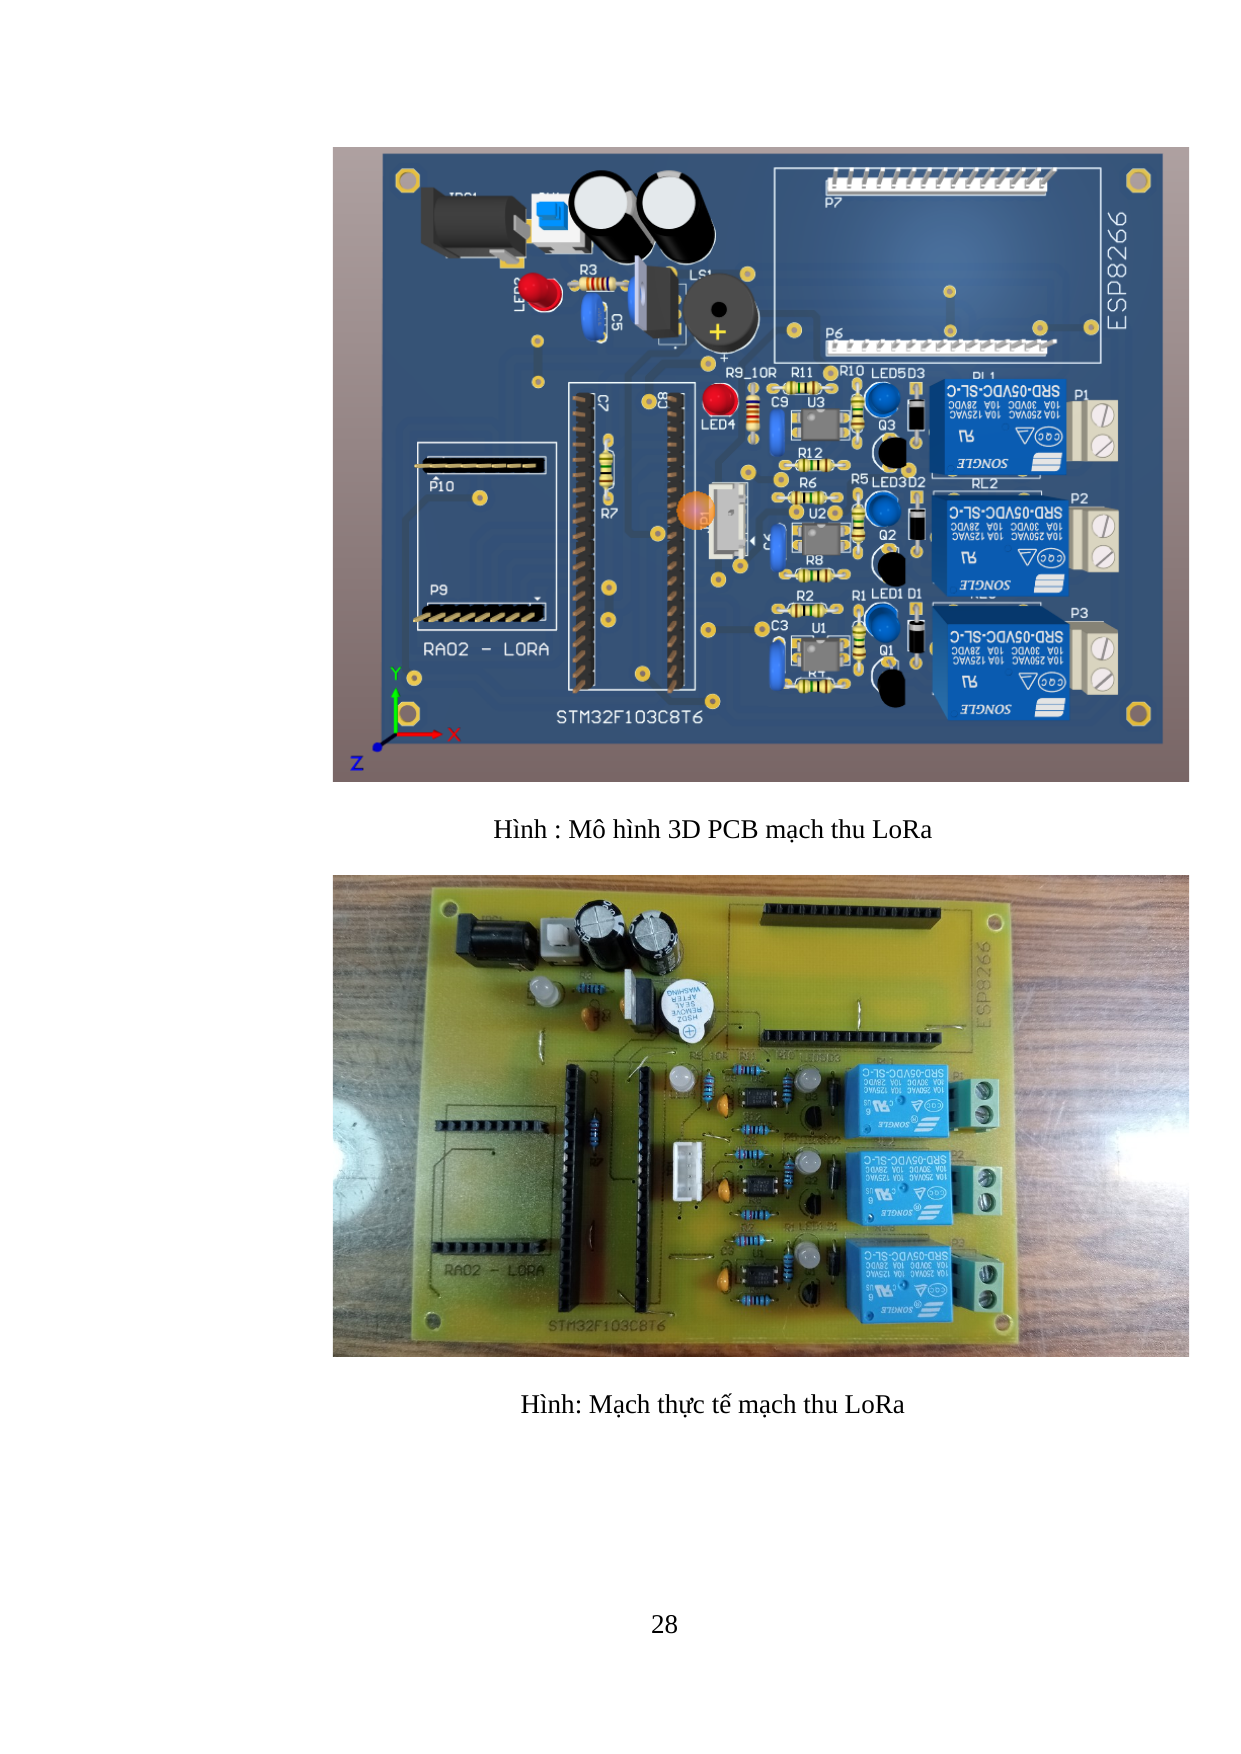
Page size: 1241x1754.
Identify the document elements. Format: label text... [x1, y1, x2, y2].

text Hình : Mô hình 3D PCB mạch thu LoRa [333, 813, 1092, 844]
text Hình: Mạch thực tế mạch thu LoRa [333, 1388, 1092, 1419]
picture [332, 875, 1190, 1357]
picture [332, 147, 1190, 782]
